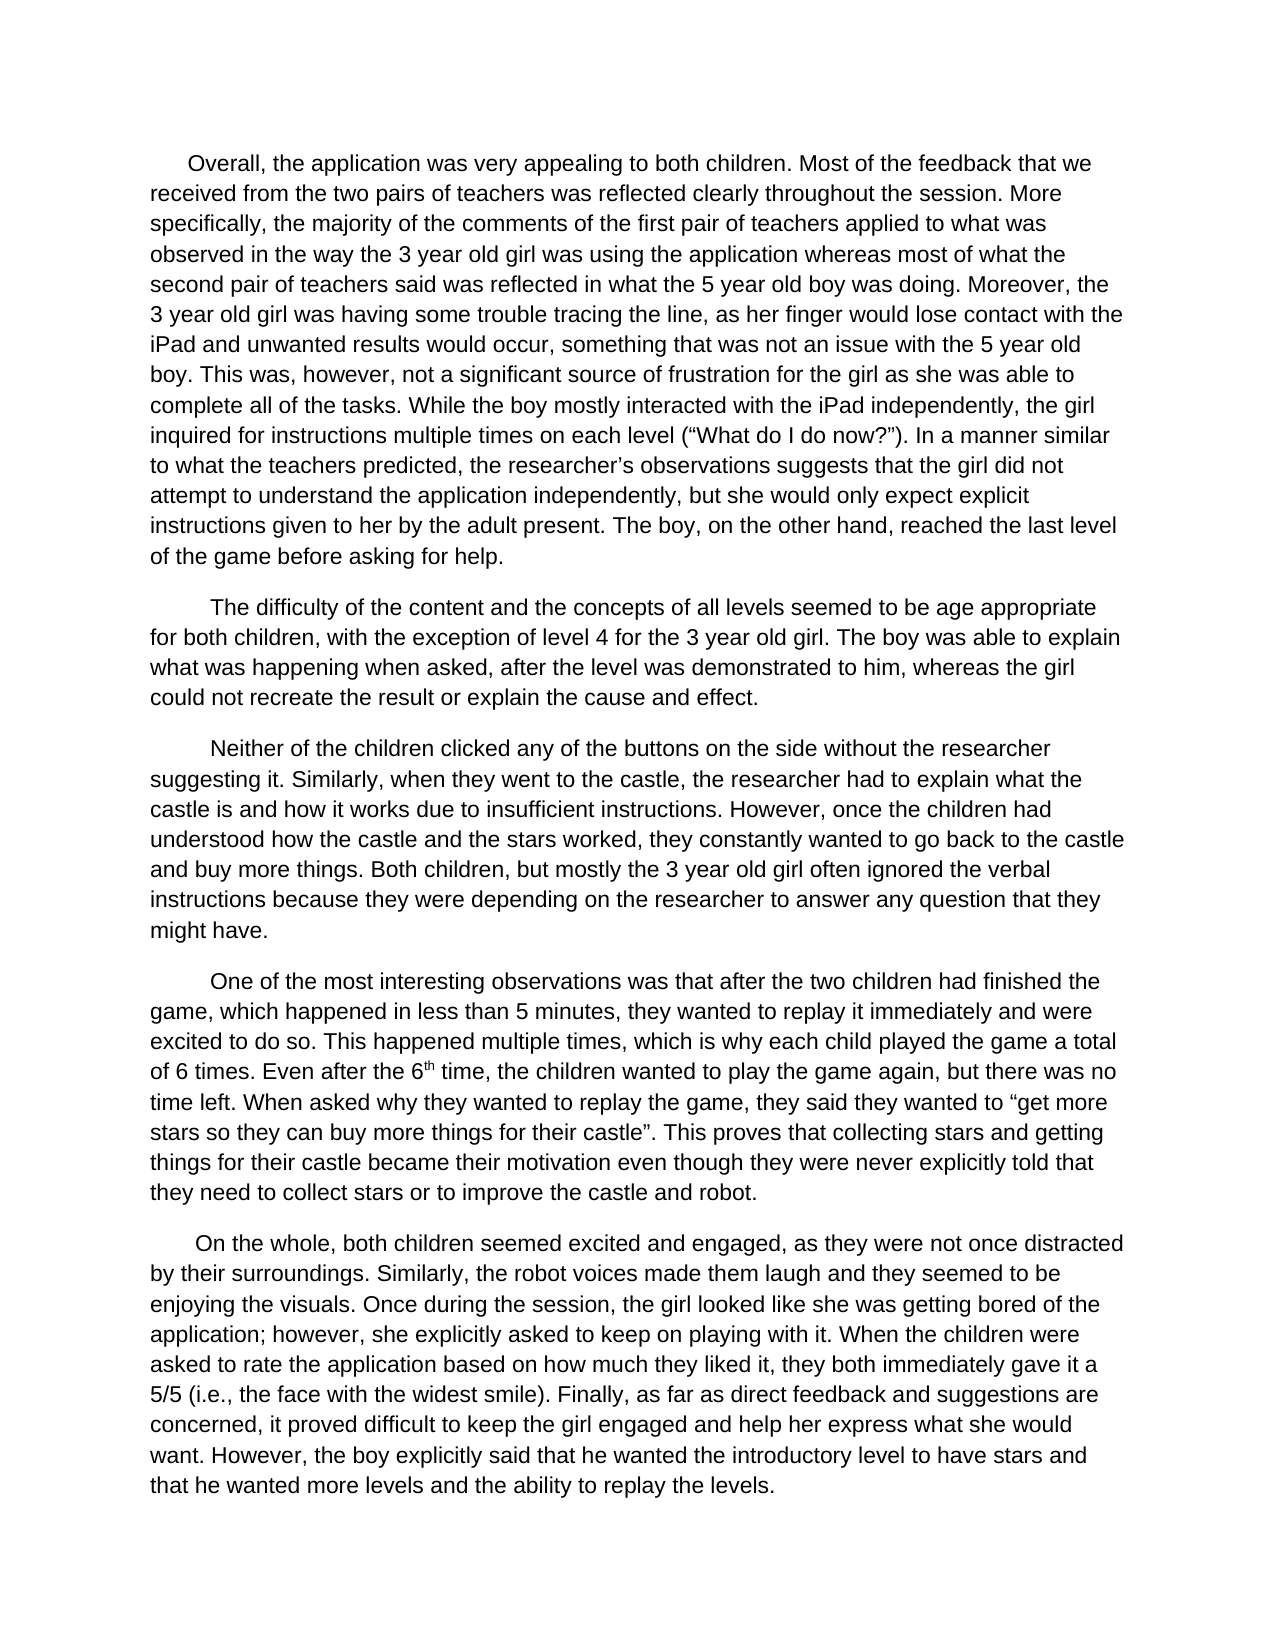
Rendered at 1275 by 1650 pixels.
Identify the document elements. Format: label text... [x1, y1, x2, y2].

text On the whole, both children seemed excited and engaged, as they were not once distracted by their surroundings. Similarly, the robot voices made them laugh and they seemed to be enjoying the visuals. Once during the session, the girl looked like she was getting bored of the application; however, she explicitly asked to keep on playing with it. When the children were asked to rate the application based on how much they liked it, they both immediately gave it a 5/5 (i.e., the face with the widest smile). Finally, as far as direct feedback and suggestions are concerned, it proved difficult to keep the girl engaged and help her express what she would want. However, the boy explicitly said that he wanted the introductory level to have stars and that he wanted more levels and the ability to replay the levels. [150, 1230, 1125, 1498]
text The difficulty of the content and the concepts of all levels seemed to be age appropriate for both children, with the exception of level 4 for the 3 year old girl. The boy was able to explain what was happening when asked, after the level was demonstrated to him, whereas the girl could not recreate the result or explain the cause and effect. [150, 594, 1125, 711]
text Neither of the children clicked any of the buttons on the side without the researcher suggesting it. Similarly, when they went to the castle, the researcher had to explain what the castle is and how it works due to insufficient instructions. However, once the children had understood how the castle and the stars worked, they constantly wanted to go back to the castle and buy more things. Both children, but mostly the 3 year old girl often ignored the verbal instructions because they were depending on the researcher to answer any question that they might have. [150, 735, 1125, 943]
text One of the most interesting observations was that after the two children had finished the game, which happened in less than 5 minutes, they wanted to replay it immediately and were excited to do so. This happened multiple times, which is why each child played the game a total of 6 times. Even after the 6th time, the children wanted to play the game again, but there was no time left. When asked why they wanted to replay the game, they said they wanted to “get more stars so they can buy more things for their castle”. This proves that collecting stars and getting things for their castle became their motivation even though they were never explicitly told that they need to collect stars or to improve the castle and robot. [150, 968, 1125, 1206]
text Overall, the application was very appealing to both children. Most of the feedback that we received from the two pairs of teachers was reflected clearly throughout the session. More specifically, the majority of the comments of the first pair of teachers applied to what was observed in the way the 3 year old girl was using the application whereas most of what the second pair of teachers said was reflected in what the 5 year old boy was doing. Moreover, the 3 year old girl was having some trouble tracing the line, as her finger would lose contact with the iPad and unwanted results would occur, something that was not an issue with the 5 year old boy. This was, however, not a significant source of frustration for the girl as she was able to complete all of the tasks. While the boy mostly interacted with the iPad independently, the girl inquired for instructions multiple times on each level (“What do I do now?”). In a manner similar to what the teachers predicted, the researcher’s observations suggests that the girl did not attempt to understand the application independently, but she would only expect explicit instructions given to her by the adult present. The boy, on the other hand, reached the last level of the game before asking for help. [150, 150, 1125, 569]
